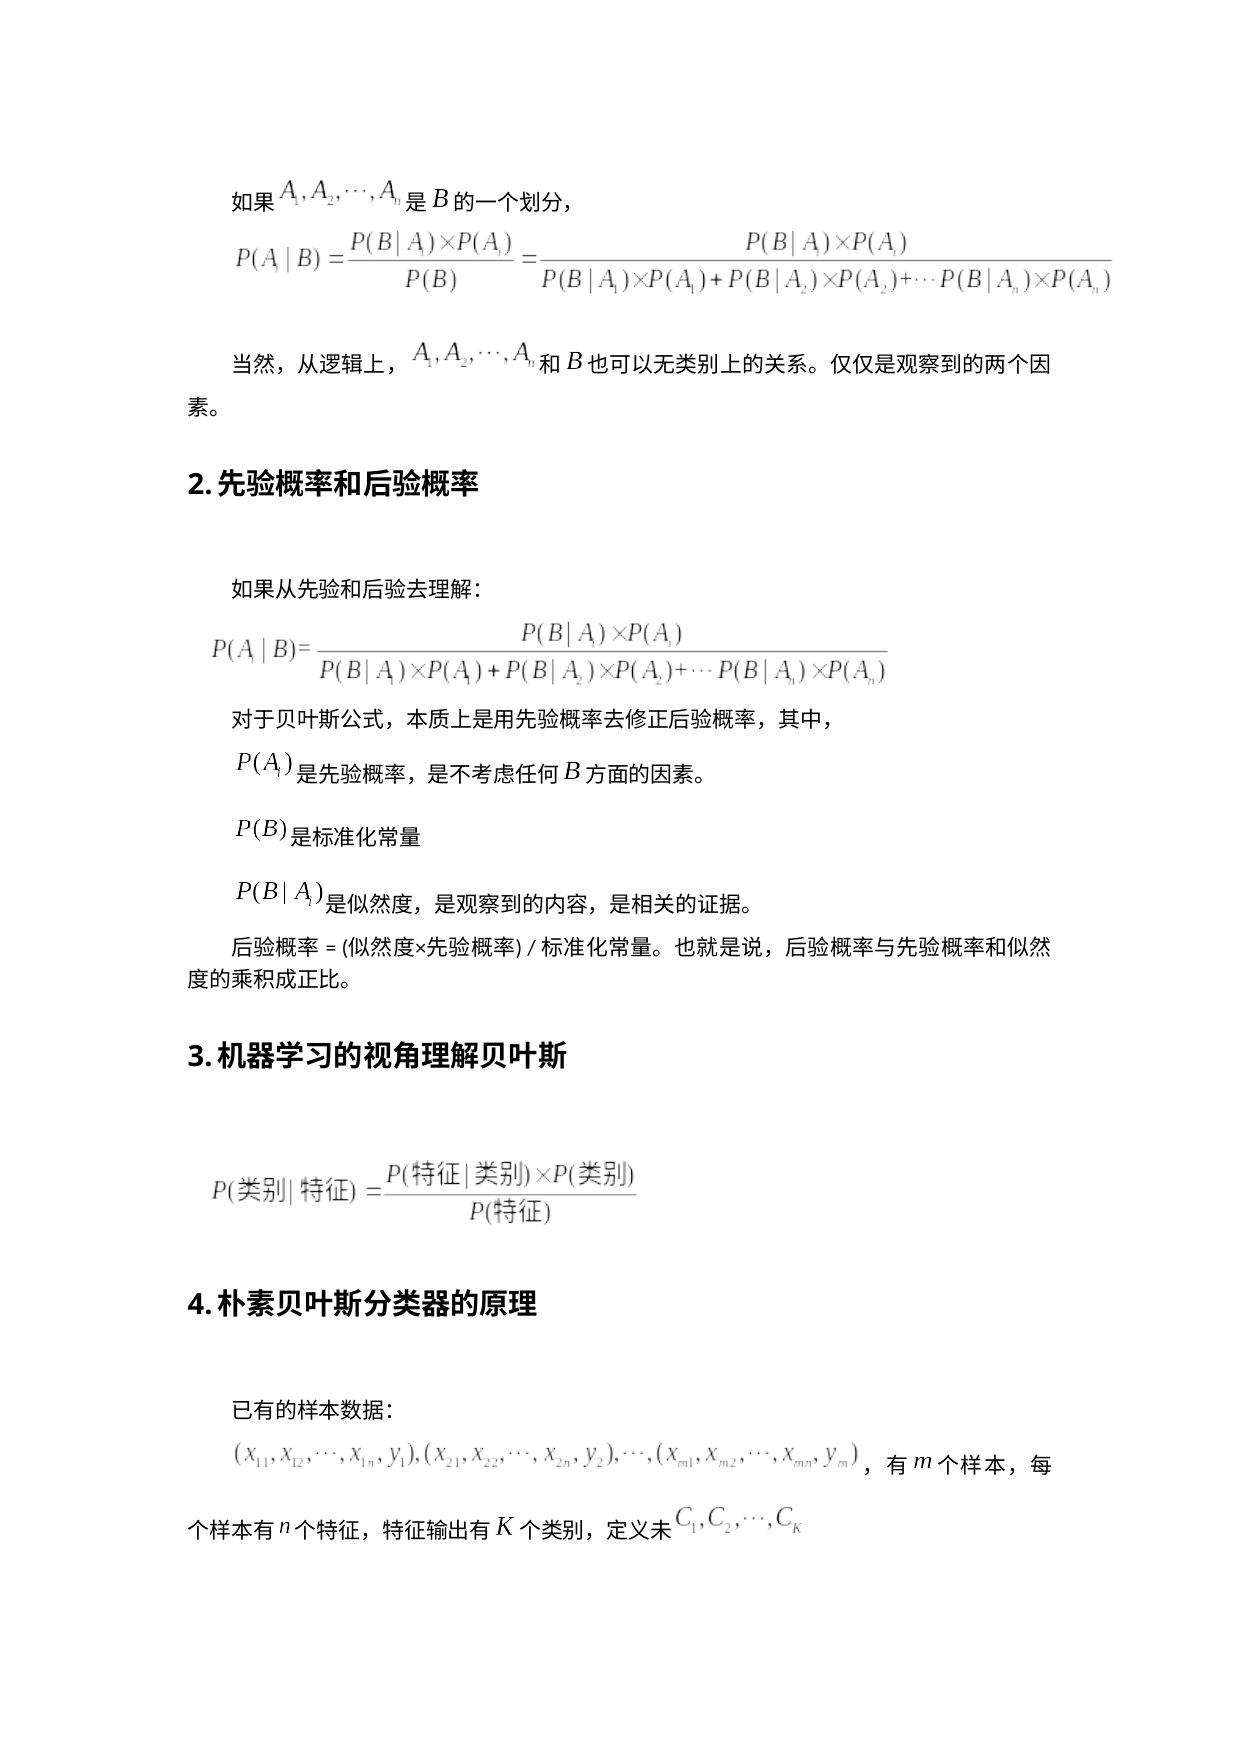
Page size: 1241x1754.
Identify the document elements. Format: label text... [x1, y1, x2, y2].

subtitle 机器学习的视角理解贝叶斯 [187, 1022, 1053, 1087]
text 是先验概率，是不考虑任何方面的因素。 [187, 734, 1053, 799]
text 已有的样本数据： [231, 1392, 1053, 1425]
text 如果是的一个划分， [187, 162, 1053, 227]
subtitle 朴素贝叶斯分类器的原理 [187, 1269, 1053, 1334]
text 后验概率 = (似然度×先验概率) / 标准化常量。也就是说，后验概率与先验概率和似然度的乘积成正比。 [187, 929, 1053, 994]
text 对于贝叶斯公式，本质上是用先验概率去修正后验概率，其中， [187, 702, 1053, 734]
text 是似然度，是观察到的内容，是相关的证据。 [187, 864, 1053, 929]
text ，有个样本，每个样本有个特征，特征输出有个类别，定义未 [187, 1425, 1053, 1555]
text 当然，从逻辑上，和也可以无类别上的关系。仅仅是观察到的两个因素。 [187, 324, 1053, 422]
subtitle 先验概率和后验概率 [187, 449, 1053, 514]
text 如果从先验和后验去理解： [231, 572, 1053, 604]
text 是标准化常量 [187, 799, 1053, 864]
